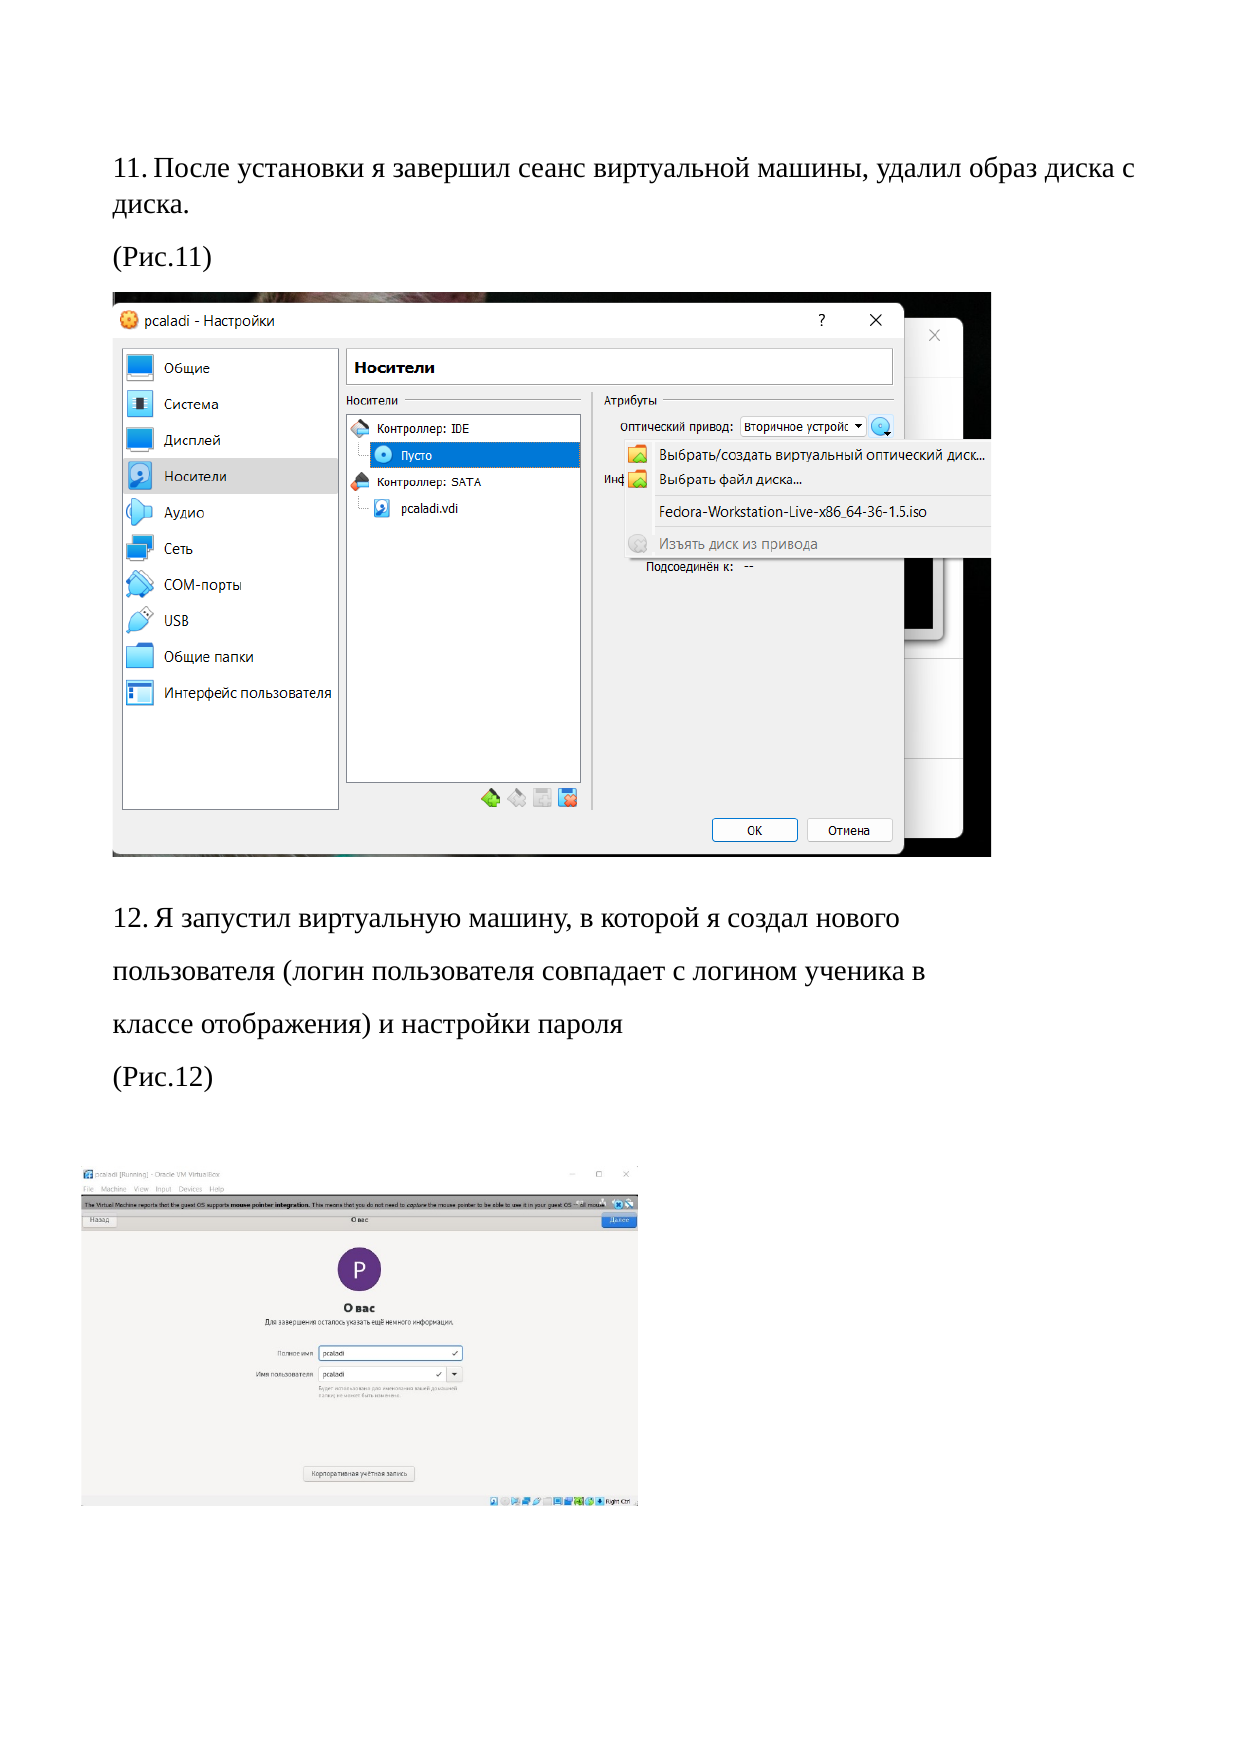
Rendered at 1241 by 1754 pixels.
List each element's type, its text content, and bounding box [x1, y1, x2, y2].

picture [81, 1166, 638, 1506]
text 12. Я запустил виртуальную машину, в которой я создал нового [112, 901, 1144, 934]
text 11. После установки я завершил сеанс виртуальной машины, удалил образ диска с диска. [112, 150, 1144, 220]
text пользователя (логин пользователя совпадает с логином ученика в [112, 953, 1144, 987]
text (Рис.12) [112, 1059, 1144, 1092]
text (Рис.11) [112, 239, 1144, 272]
text классе отображения) и настройки пароля [112, 1006, 1144, 1040]
picture [112, 292, 992, 857]
